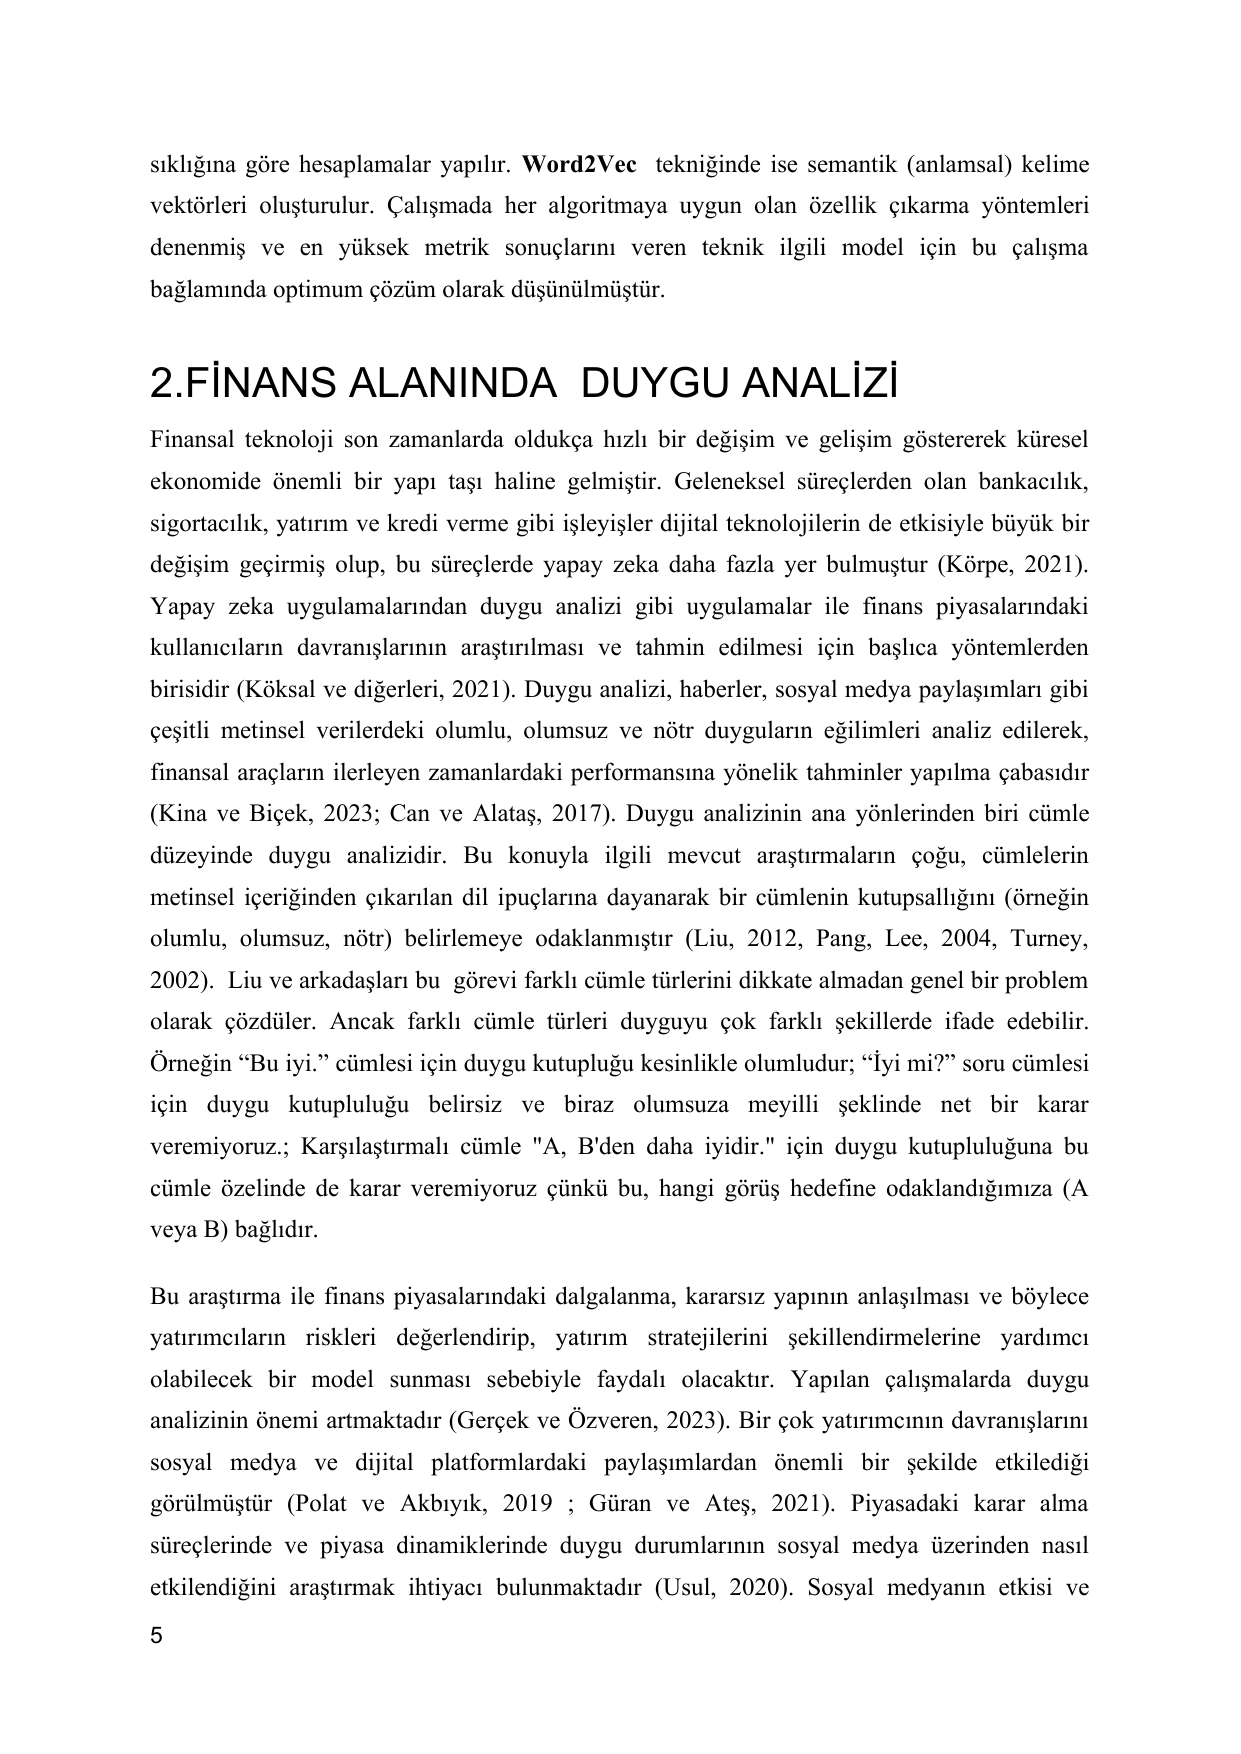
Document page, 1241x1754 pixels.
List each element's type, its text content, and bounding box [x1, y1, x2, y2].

subtitle 2.FİNANS ALANINDA DUYGU ANALİZİ [150, 358, 1090, 406]
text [150, 1282, 1090, 1600]
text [150, 150, 1090, 302]
text Finansal teknoloji son zamanlarda oldukça hızlı bir değişim ve gelişim göstererek küresel ekonomide önemli bir yapı taşı haline gelmiştir. Geleneksel süreçlerden olan bankacılık, sigortacılık, yatırım ve kredi verme gibi işleyişler dijital teknolojilerin de etkisiyle büyük bir değişim geçirmiş olup, bu süreçlerde yapay zeka daha fazla yer bulmuştur (Körpe, 2021). Yapay zeka uygulamalarından duygu analizi gibi uygulamalar ile finans piyasalarındaki kullanıcıların davranışlarının araştırılması ve tahmin edilmesi için başlıca yöntemlerden birisidir (Köksal ve diğerleri, 2021). Duygu analizi, haberler, sosyal medya paylaşımları gibi çeşitli metinsel verilerdeki olumlu, olumsuz ve nötr duyguların eğilimleri analiz edilerek, finansal araçların ilerleyen zamanlardaki performansına yönelik tahminler yapılma çabasıdır (Kina ve Biçek, 2023; Can ve Alataş, 2017). Duygu analizinin ana yönlerinden biri cümle düzeyinde duygu analizidir. Bu konuyla ilgili mevcut araştırmaların çoğu, cümlelerin metinsel içeriğinden çıkarılan dil ipuçlarına dayanarak bir cümlenin kutupsallığını (örneğin olumlu, olumsuz, nötr) belirlemeye odaklanmıştır (Liu, 2012, Pang, Lee, 2004, Turney, 2002). Liu ve arkadaşları bu görevi farklı cümle türlerini dikkate almadan genel bir problem olarak çözdüler. Ancak farklı cümle türleri duyguyu çok farklı şekillerde ifade edebilir. Örneğin “Bu iyi.” cümlesi için duygu kutupluğu kesinlikle olumludur; “İyi mi?” soru cümlesi için duygu kutupluluğu belirsiz ve biraz olumsuza meyilli şeklinde net bir karar veremiyoruz.; Karşılaştırmalı cümle "A, B'den daha iyidir." için duygu kutupluluğuna bu cümle özelinde de karar veremiyoruz çünkü bu, hangi görüş hedefine odaklandığımıza (A veya B) bağlıdır. [150, 426, 1090, 1243]
